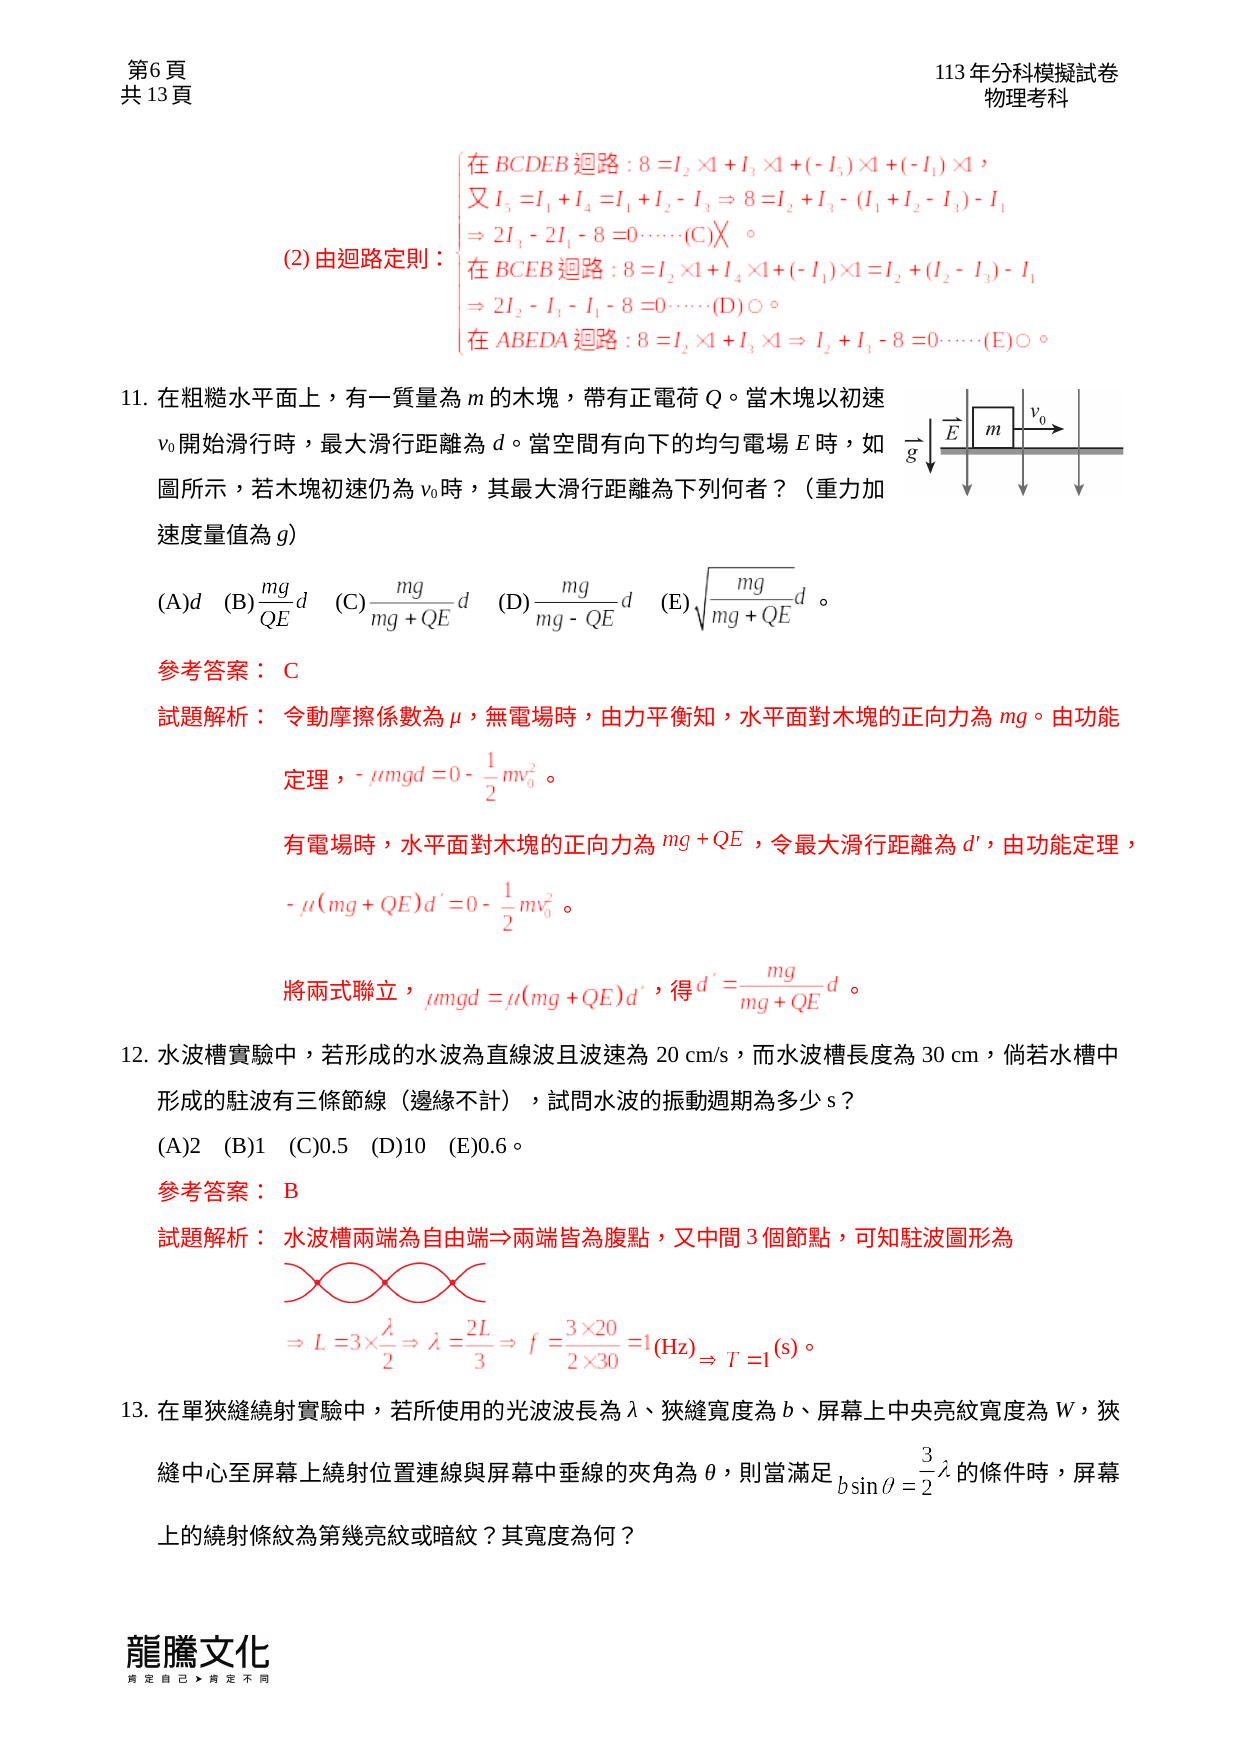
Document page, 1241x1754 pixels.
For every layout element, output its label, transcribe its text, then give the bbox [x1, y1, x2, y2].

picture [118, 1632, 274, 1687]
text 12. 水波槽實驗中，若形成的水波為直線波且波速為20 cm/s，而水波槽長度為30 cm，倘若水槽中形成的駐波有三條節線（邊緣不計），試問水波的振動週期為多少s？ (A)2 (B)1 (C)0.5 (D)10 (E)0.6。 [120, 1037, 1120, 1162]
text 參考答案： B [158, 1174, 1120, 1207]
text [158, 147, 1120, 368]
text 試題解析： 水波槽兩端為自由端⇒兩端皆為腹點，又中間3個節點，可知駐波圖形為 (Hz)(s)。 [158, 1219, 1120, 1380]
text 試題解析： 令動摩擦係數為μ，無電場時，由力平衡知，水平面對木塊的正向力為mg。由功能定理，。 有電場時，水平面對木塊的正向力為，令最大滑行距離為d'，由功能定理，。 將兩式聯立，，得。 [158, 699, 1120, 1025]
picture [283, 1262, 486, 1303]
text 參考答案： C [158, 653, 1120, 686]
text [120, 1393, 1120, 1551]
text 11. 在粗糙水平面上，有一質量為m的木塊，帶有正電荷Q。當木塊以初速v0開始滑行時，最大滑行距離為d。當空間有向下的均勻電場E時，如圖所示，若木塊初速仍為v0時，其最大滑行距離為下列何者？（重力加速度量值為g） (A)d (B) (C) (D) (E)。 [120, 380, 1120, 641]
